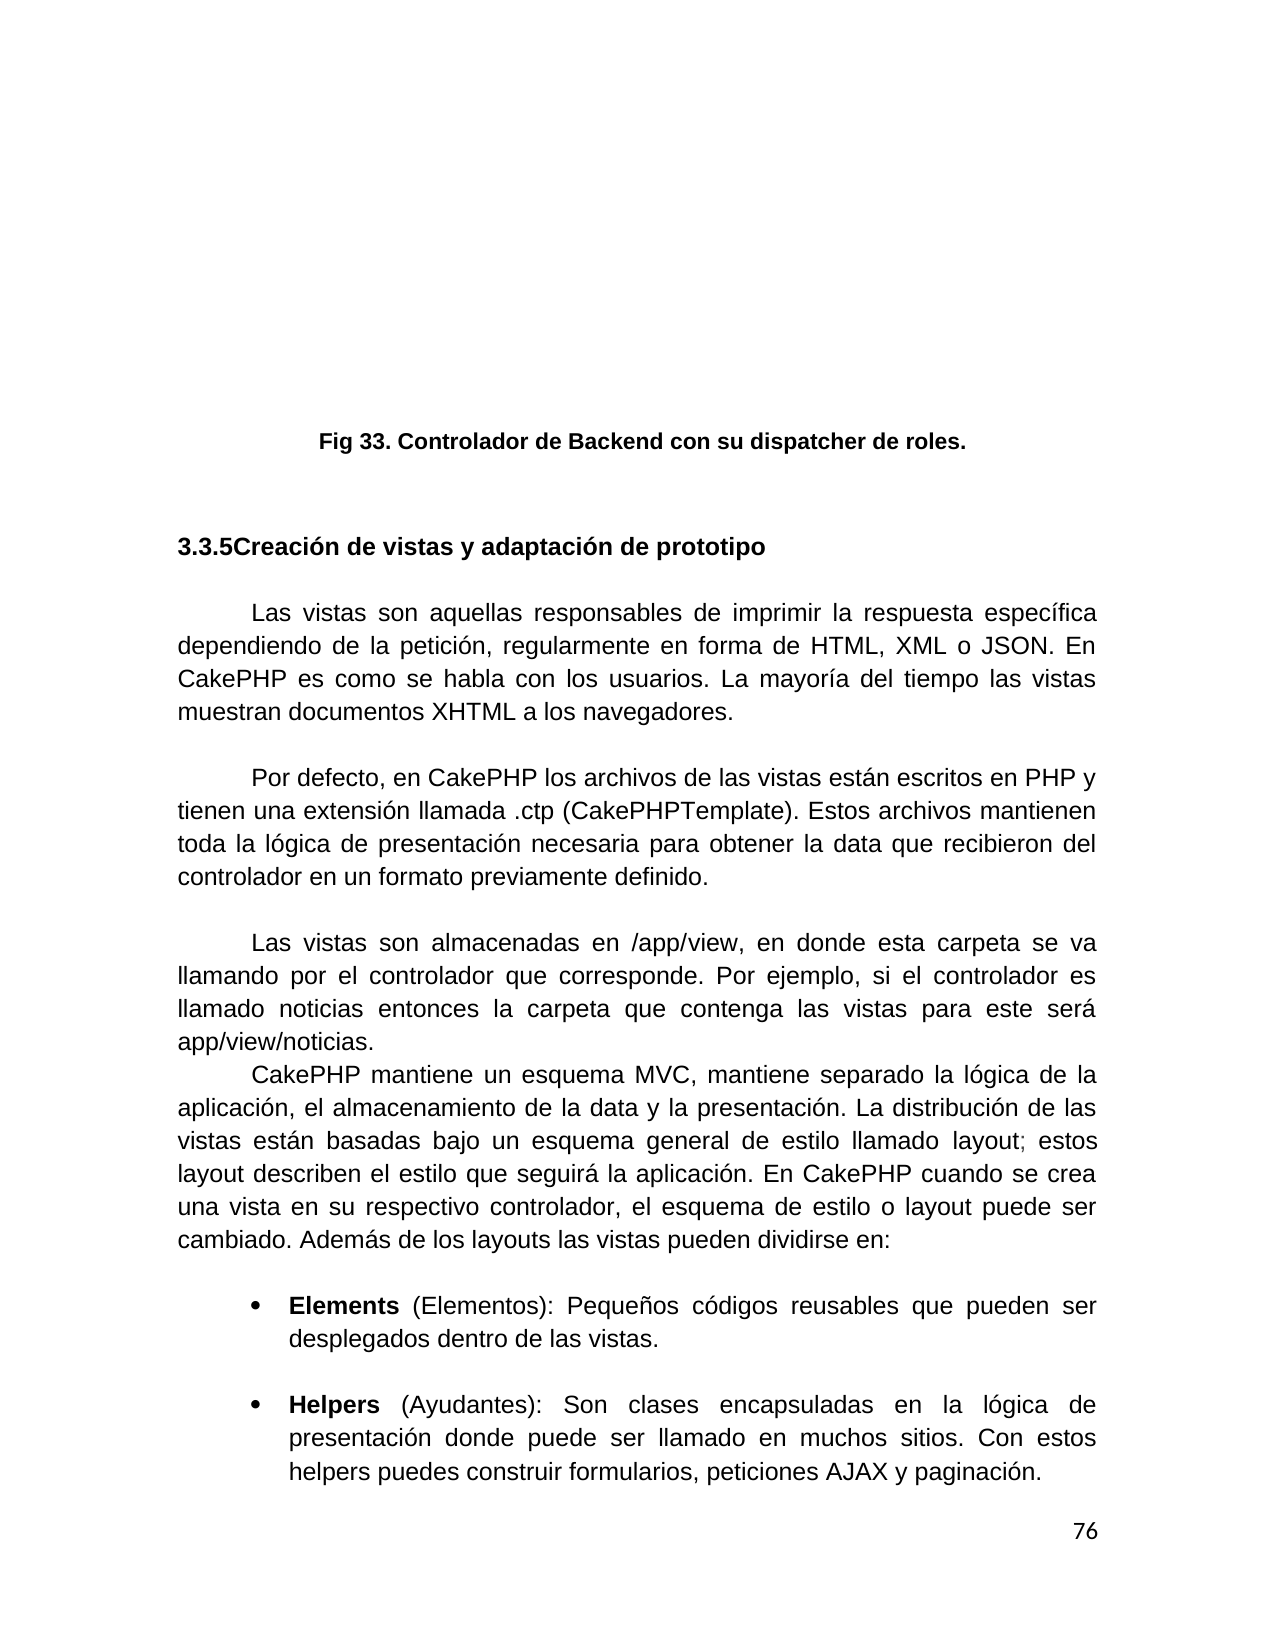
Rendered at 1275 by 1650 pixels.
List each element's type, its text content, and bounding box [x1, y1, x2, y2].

list Elements (Elementos): Pequeños códigos reusables que pueden ser desplegados dentro de las vistas. [251, 1291, 1098, 1353]
list Helpers (Ayudantes): Son clases encapsuladas en la lógica de presentación donde puede ser llamado en muchos sitios. Con estos helpers puedes construir formularios, peticiones AJAX y paginación. [251, 1390, 1098, 1485]
list Por defecto, en CakePHP los archivos de las vistas están escritos en PHP y tienen una extensión llamada .ctp (CakePHPTemplate). Estos archivos mantienen toda la lógica de presentación necesaria para obtener la data que recibieron del controlador en un formato previamente definido. [177, 763, 1098, 891]
list Las vistas son aquellas responsables de imprimir la respuesta específica dependiendo de la petición, regularmente en forma de HTML, XML o JSON. En CakePHP es como se habla con los usuarios. La mayoría del tiempo las vistas muestran documentos XHTML a los navegadores. [177, 598, 1098, 726]
list CakePHP mantiene un esquema MVC, mantiene separado la lógica de la aplicación, el almacenamiento de la data y la presentación. La distribución de las vistas están basadas bajo un esquema general de estilo llamado layout; estos layout describen el estilo que seguirá la aplicación. En CakePHP cuando se crea una vista en su respectivo controlador, el esquema de estilo o layout puede ser cambiado. Además de los layouts las vistas pueden dividirse en: [177, 1060, 1098, 1254]
list Las vistas son almacenadas en /app/view, en donde esta carpeta se va llamando por el controlador que corresponde. Por ejemplo, si el controlador es llamado noticias entonces la carpeta que contenga las vistas para este será app/view/noticias. [177, 928, 1098, 1056]
subtitle 3.3.5Creación de vistas y adaptación de prototipo [177, 532, 1098, 560]
